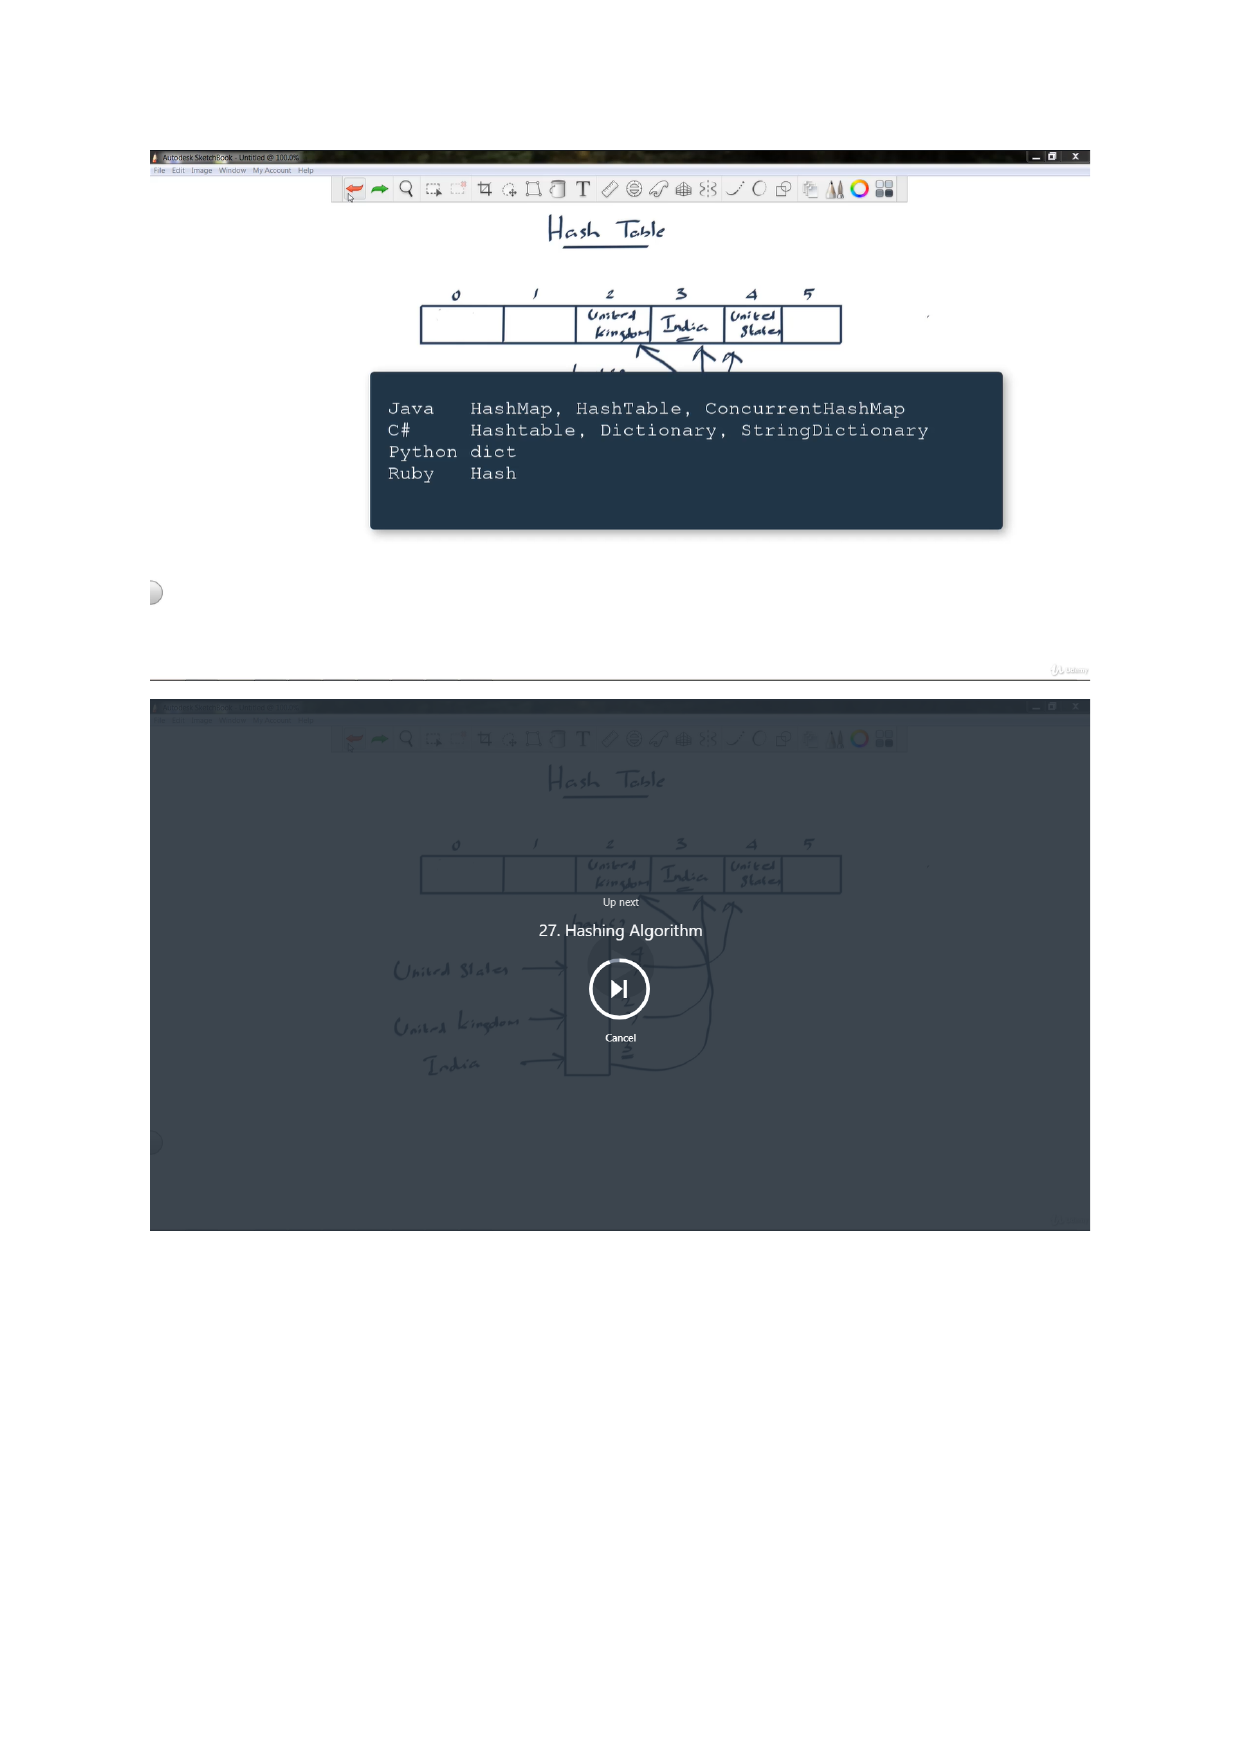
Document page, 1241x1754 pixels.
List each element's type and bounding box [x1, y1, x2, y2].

picture [150, 699, 1091, 1231]
picture [150, 150, 1091, 681]
